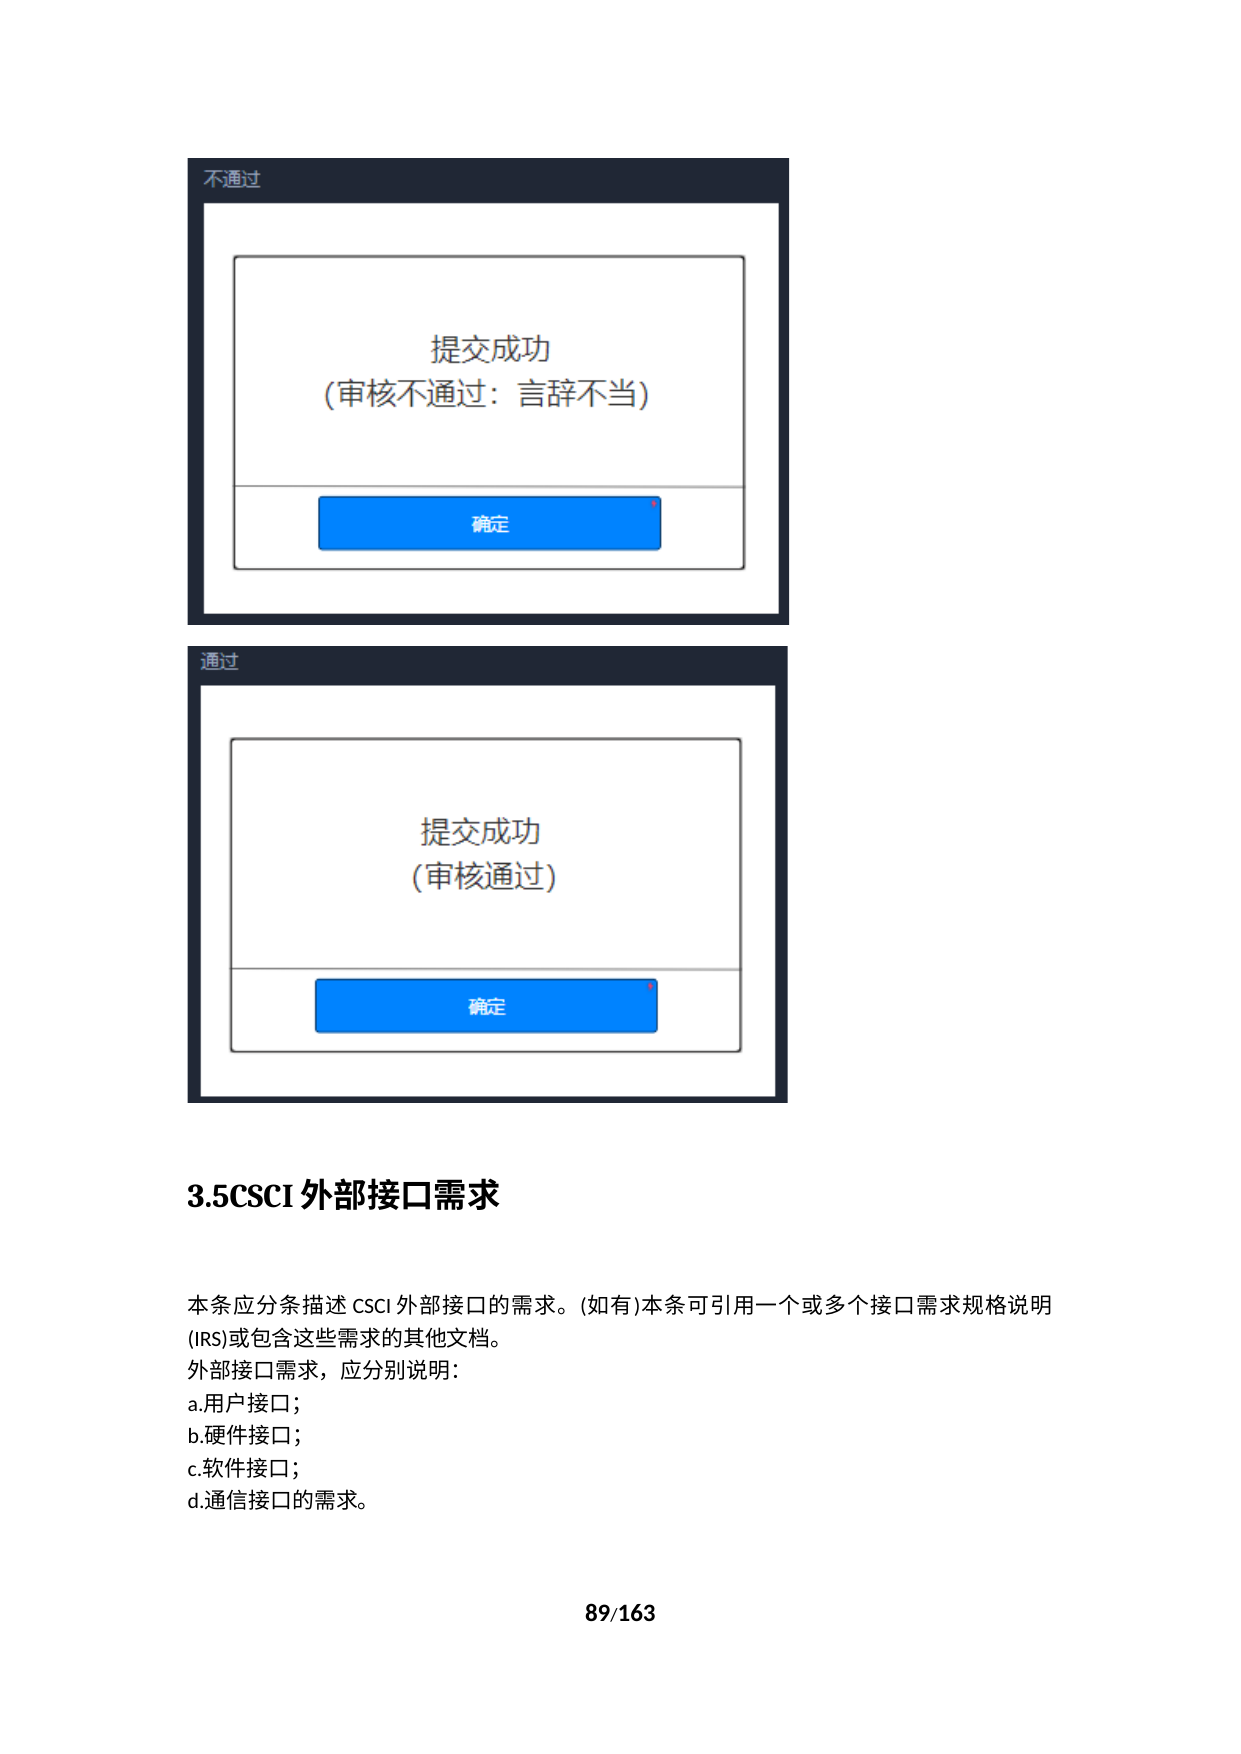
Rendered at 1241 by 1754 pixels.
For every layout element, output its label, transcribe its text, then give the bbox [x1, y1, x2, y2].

text 外部接口需求，应分别说明： [187, 1353, 1053, 1385]
text d.通信接口的需求。 [187, 1483, 1053, 1515]
text a.用户接口； [187, 1385, 1053, 1418]
text 本条应分条描述CSCI外部接口的需求。(如有)本条可引用一个或多个接口需求规格说明(IRS)或包含这些需求的其他文档。 [187, 1288, 1053, 1353]
text c.软件接口； [187, 1450, 1053, 1483]
text b.硬件接口； [187, 1418, 1053, 1450]
subtitle 3.5CSCI外部接口需求 [187, 1161, 1053, 1226]
